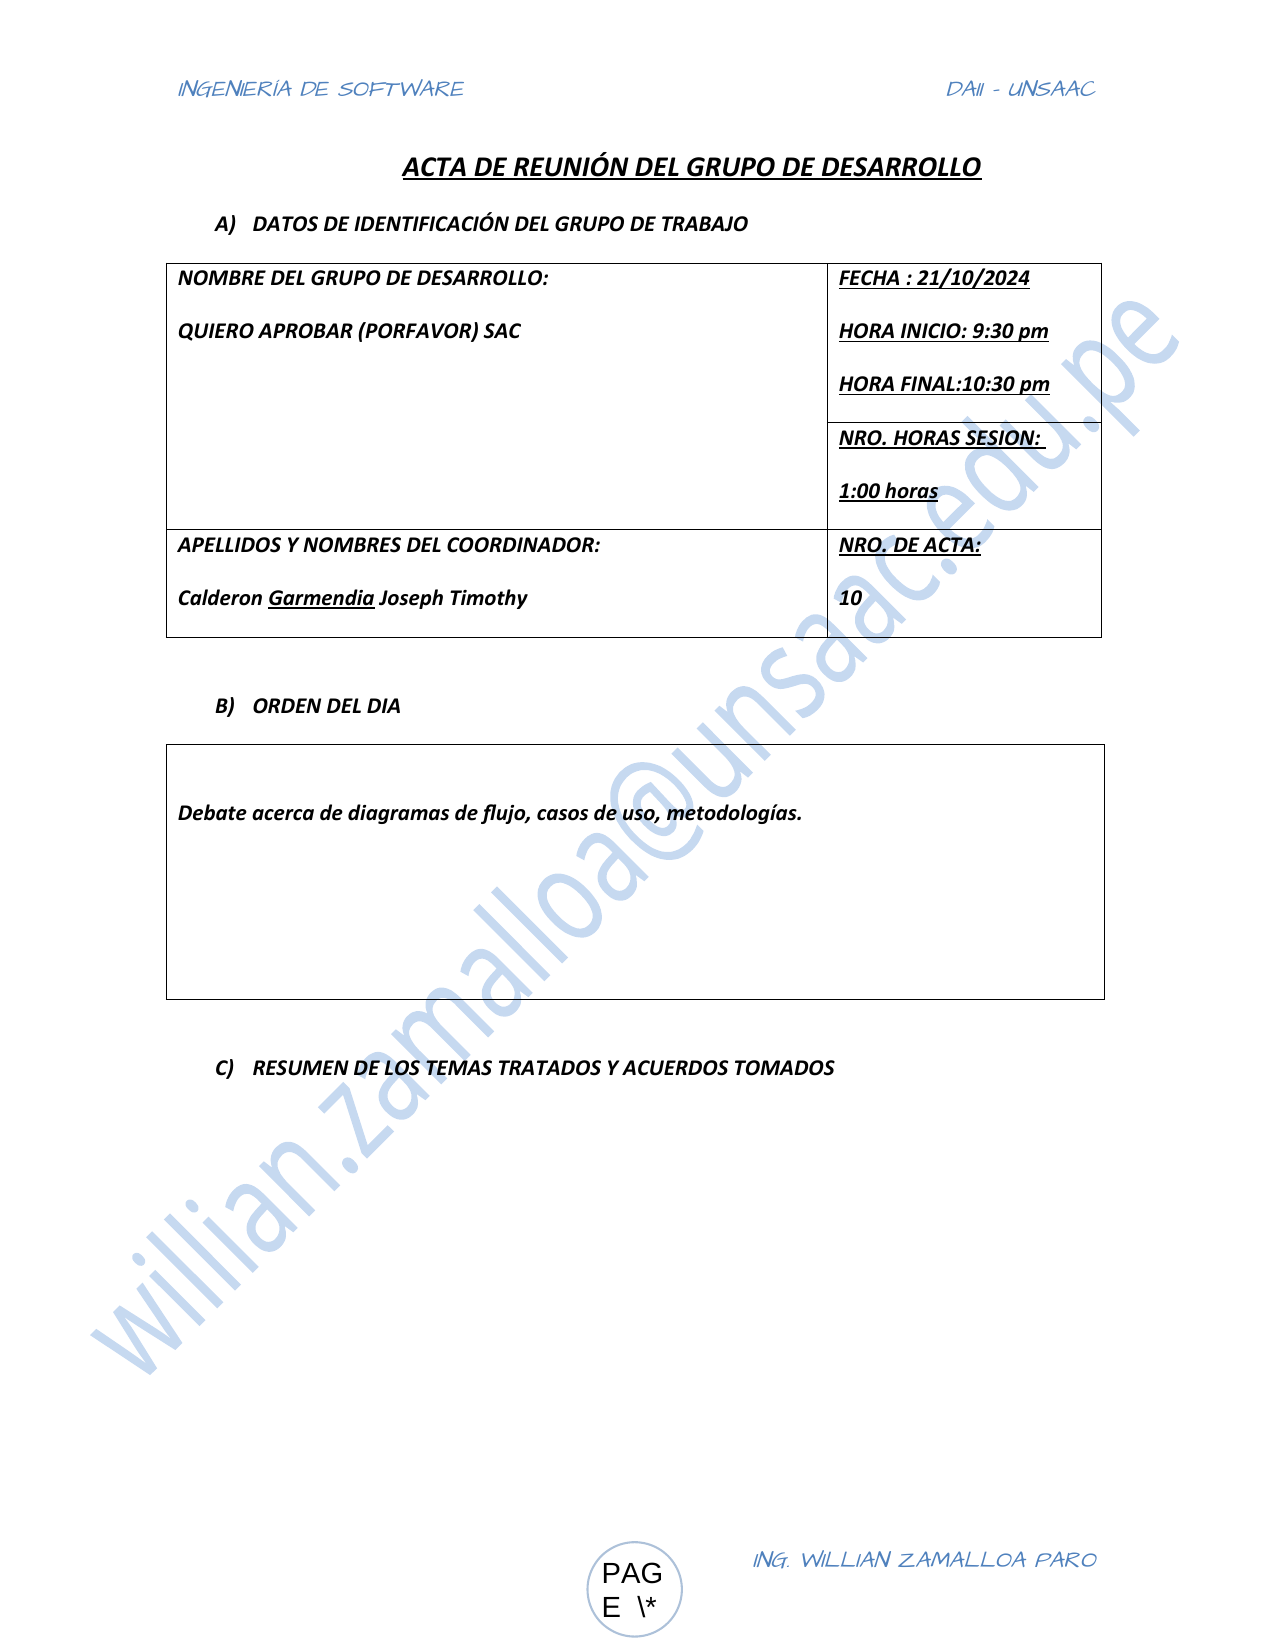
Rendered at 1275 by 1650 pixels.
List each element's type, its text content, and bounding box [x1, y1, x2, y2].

list RESUMEN DE LOS TEMAS TRATADOS Y ACUERDOS TOMADOS [215, 1053, 1098, 1081]
list DATOS DE IDENTIFICACIÓN DEL GRUPO DE TRABAJO [215, 209, 1098, 237]
table_header Debate acerca de diagramas de flujo, casos de uso, metodologías. [167, 745, 1104, 999]
text ACTA DE REUNIÓN DEL GRUPO DE DESARROLLO [327, 148, 1098, 183]
table_header NOMBRE DEL GRUPO DE DESARROLLO: QUIERO APROBAR (PORFAVOR) SAC [167, 264, 827, 529]
table_cell NRO. DE ACTA: 10 [828, 530, 1101, 637]
table_header FECHA : 21/10/2024 HORA INICIO: 9:30 pm HORA FINAL:10:30 pm [828, 264, 1101, 422]
table_cell NRO. HORAS SESION: 1:00 horas [828, 423, 1101, 529]
table_cell APELLIDOS Y NOMBRES DEL COORDINADOR: Calderon Garmendia Joseph Timothy [167, 530, 827, 637]
list ORDEN DEL DIA [215, 691, 1098, 719]
